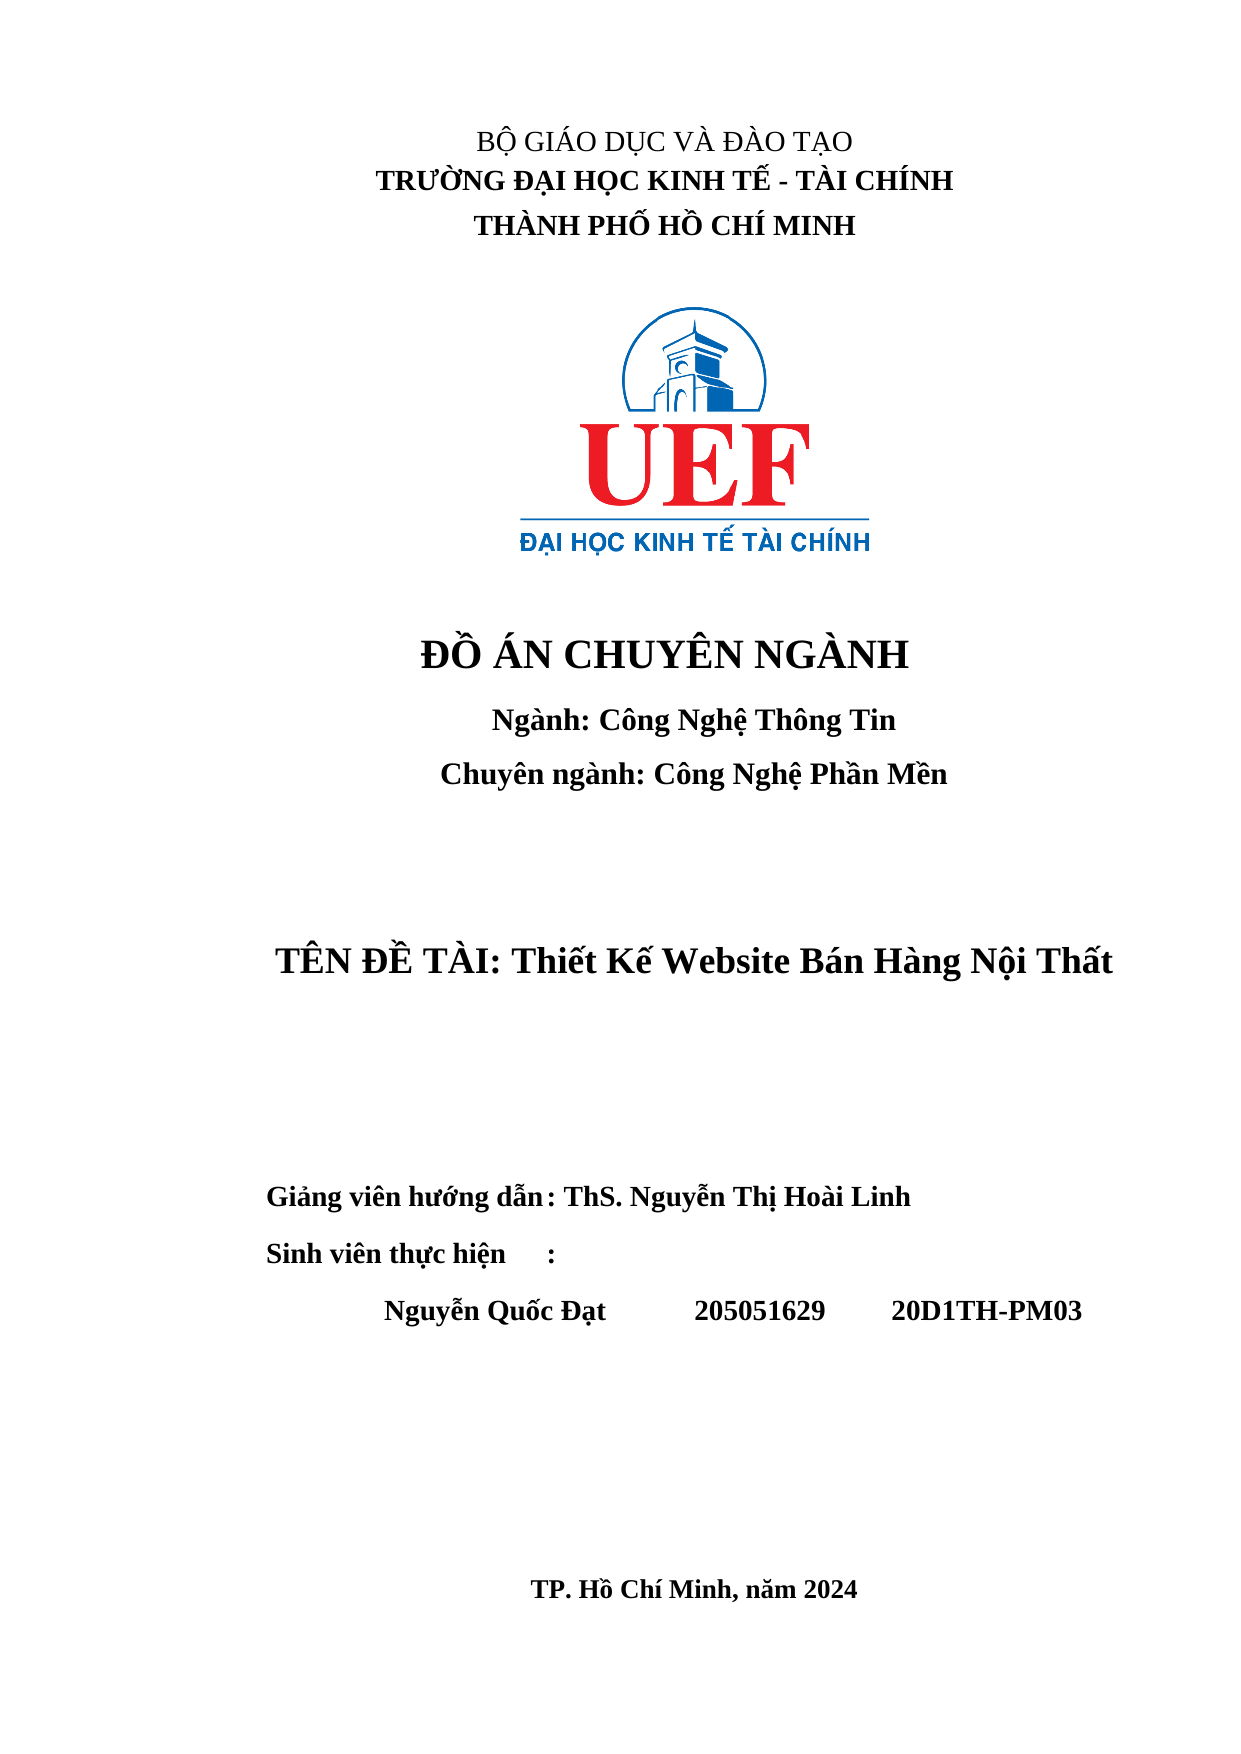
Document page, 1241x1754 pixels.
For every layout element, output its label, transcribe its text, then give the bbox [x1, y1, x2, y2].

picture [514, 303, 874, 557]
text Nguyễn Quốc Đạt 205051629 20D1TH-PM03 [325, 1293, 1122, 1326]
text Sinh viên thực hiện : [207, 1236, 1122, 1270]
text TÊN ĐỀ TÀI: Thiết Kế Website Bán Hàng Nội Thất [207, 939, 1122, 982]
text THÀNH PHỐ HỒ CHÍ MINH [207, 208, 1122, 241]
text TRƯỜNG ĐẠI HỌC KINH TẾ - TÀI CHÍNH [207, 163, 1122, 196]
text ĐỒ ÁN CHUYÊN NGÀNH [207, 629, 1122, 677]
text Chuyên ngành: Công Nghệ Phần Mền [207, 755, 1122, 791]
text Ngành: Công Nghệ Thông Tin [207, 701, 1122, 737]
text Giảng viên hướng dẫn : ThS. Nguyễn Thị Hoài Linh [207, 1179, 1122, 1213]
text BỘ GIÁO DỤC VÀ ĐÀO TẠO [207, 124, 1122, 158]
text TP. Hồ Chí Minh, năm 2024 [207, 1573, 1122, 1604]
